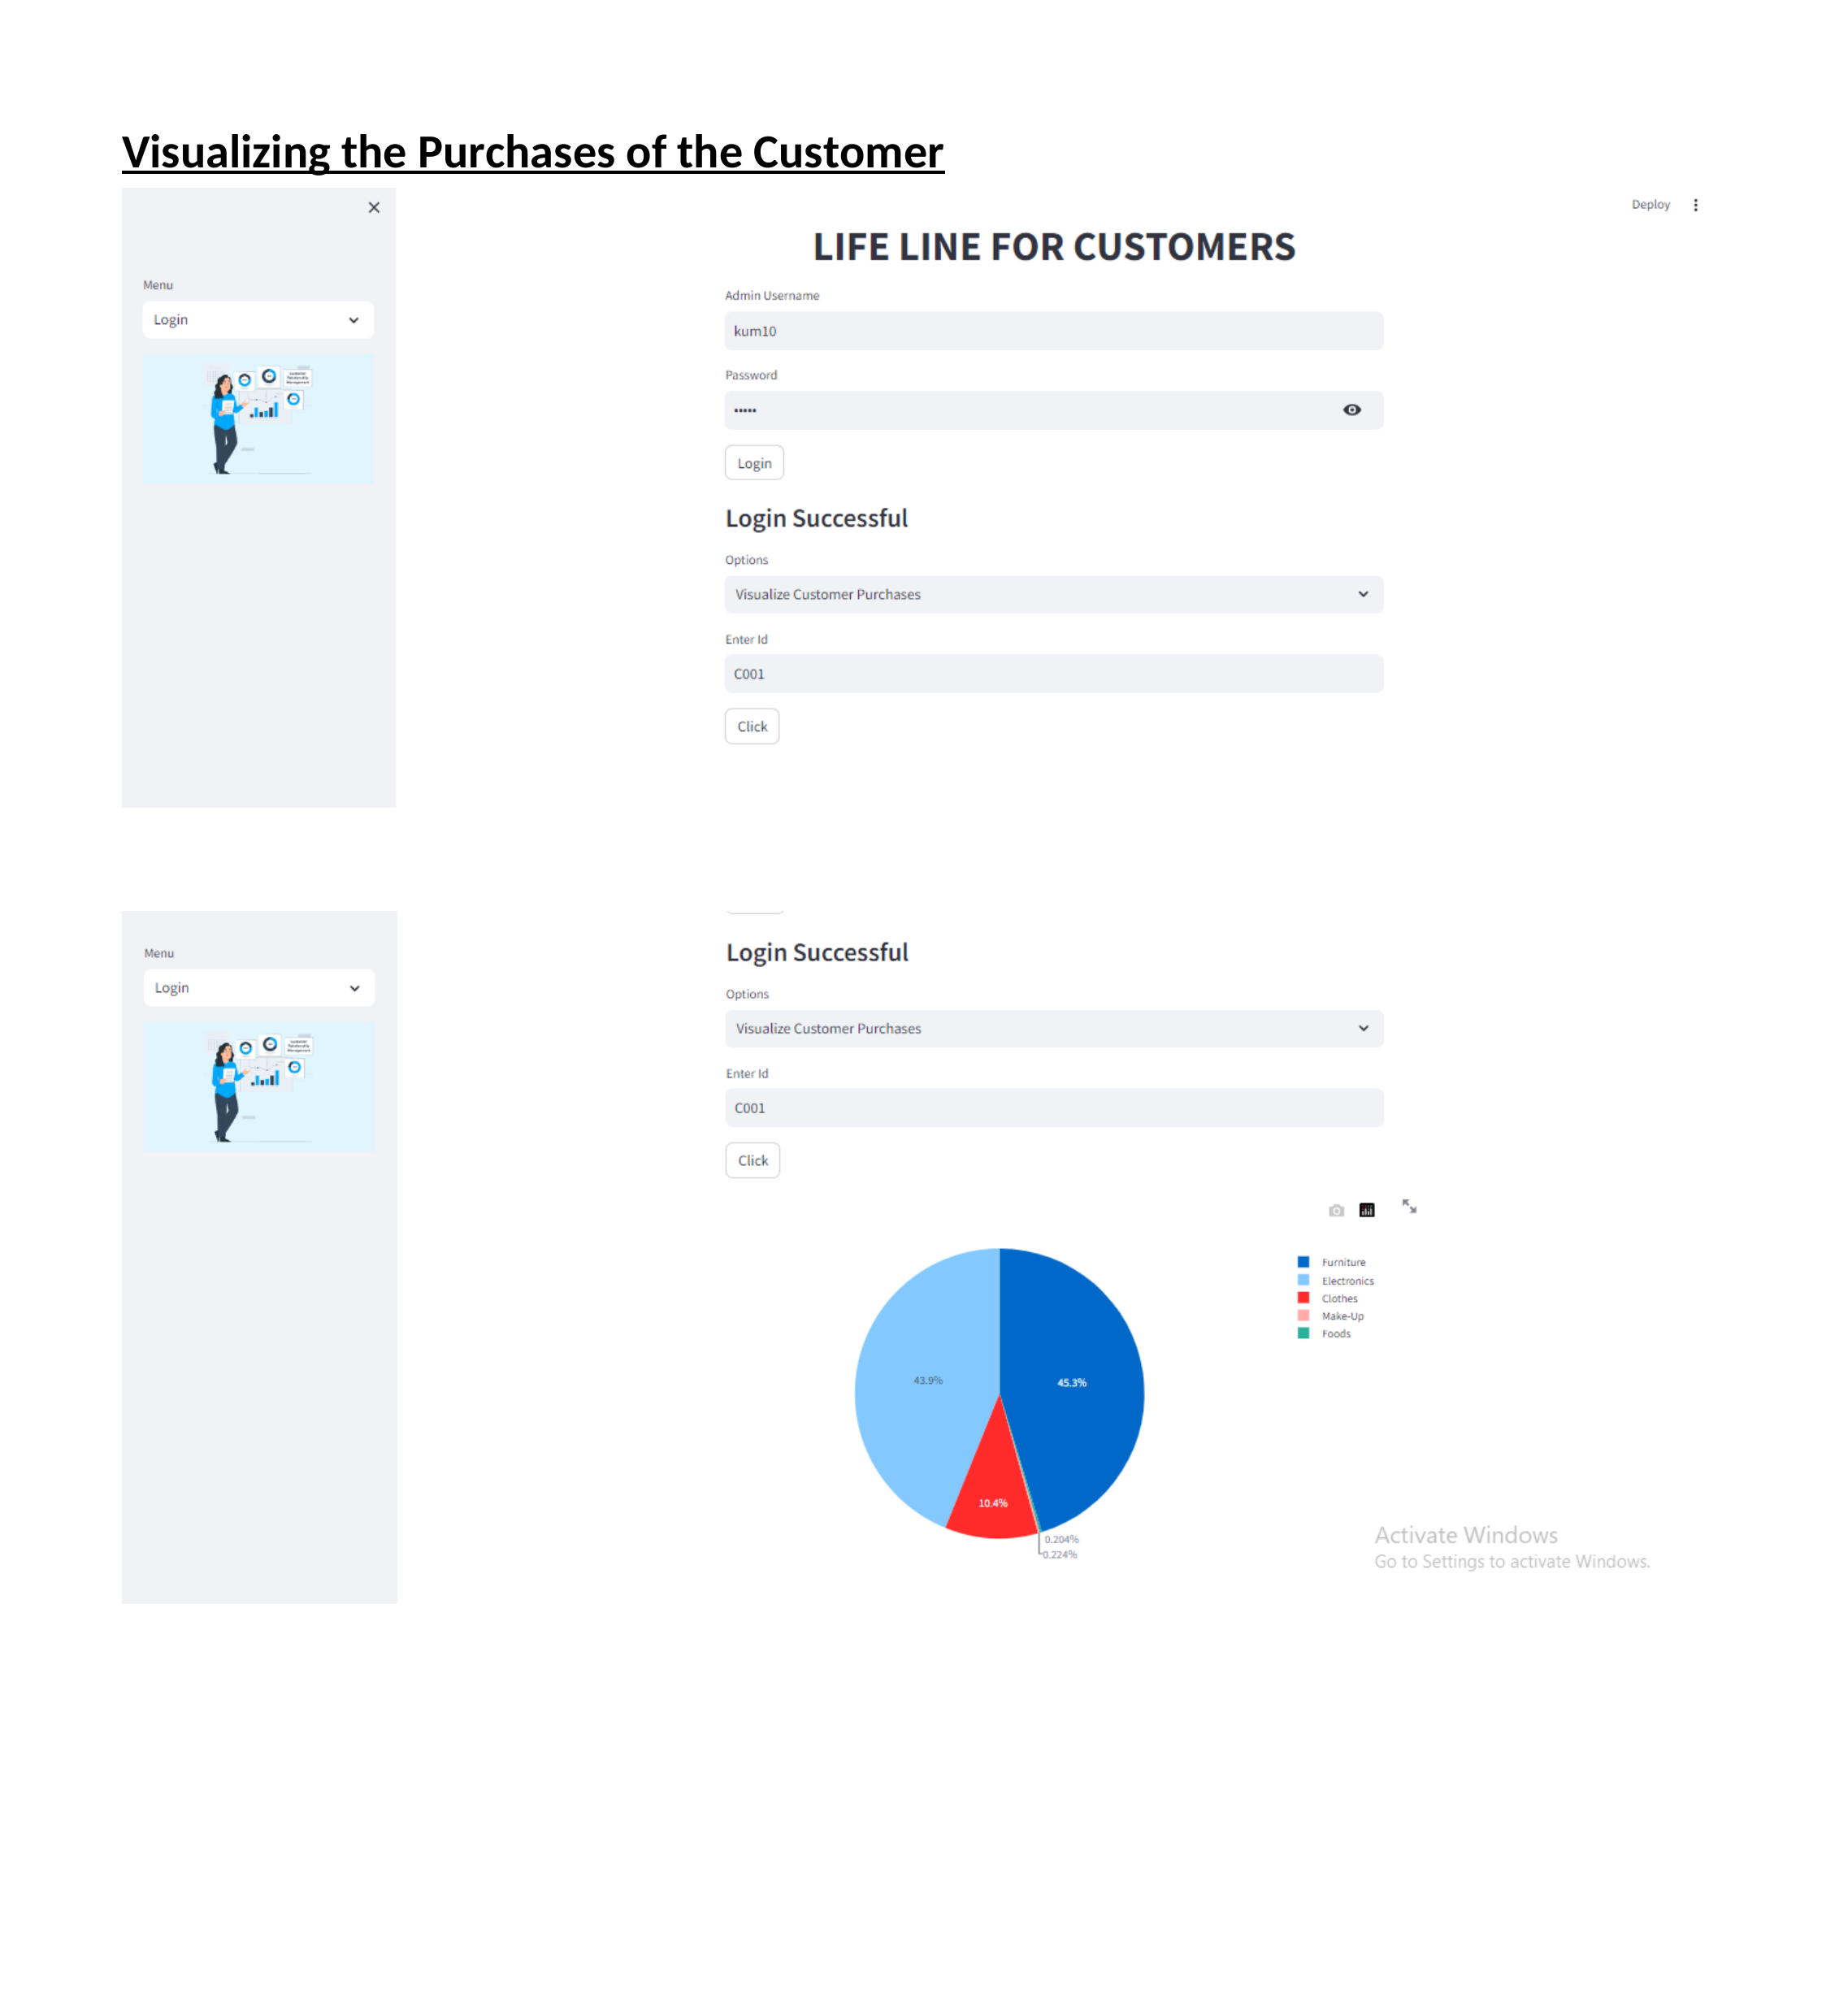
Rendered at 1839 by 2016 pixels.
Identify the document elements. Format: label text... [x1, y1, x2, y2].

picture [122, 911, 1717, 1604]
text Visualizing the Purchases of the Customer [122, 122, 1716, 180]
picture [122, 188, 1717, 808]
